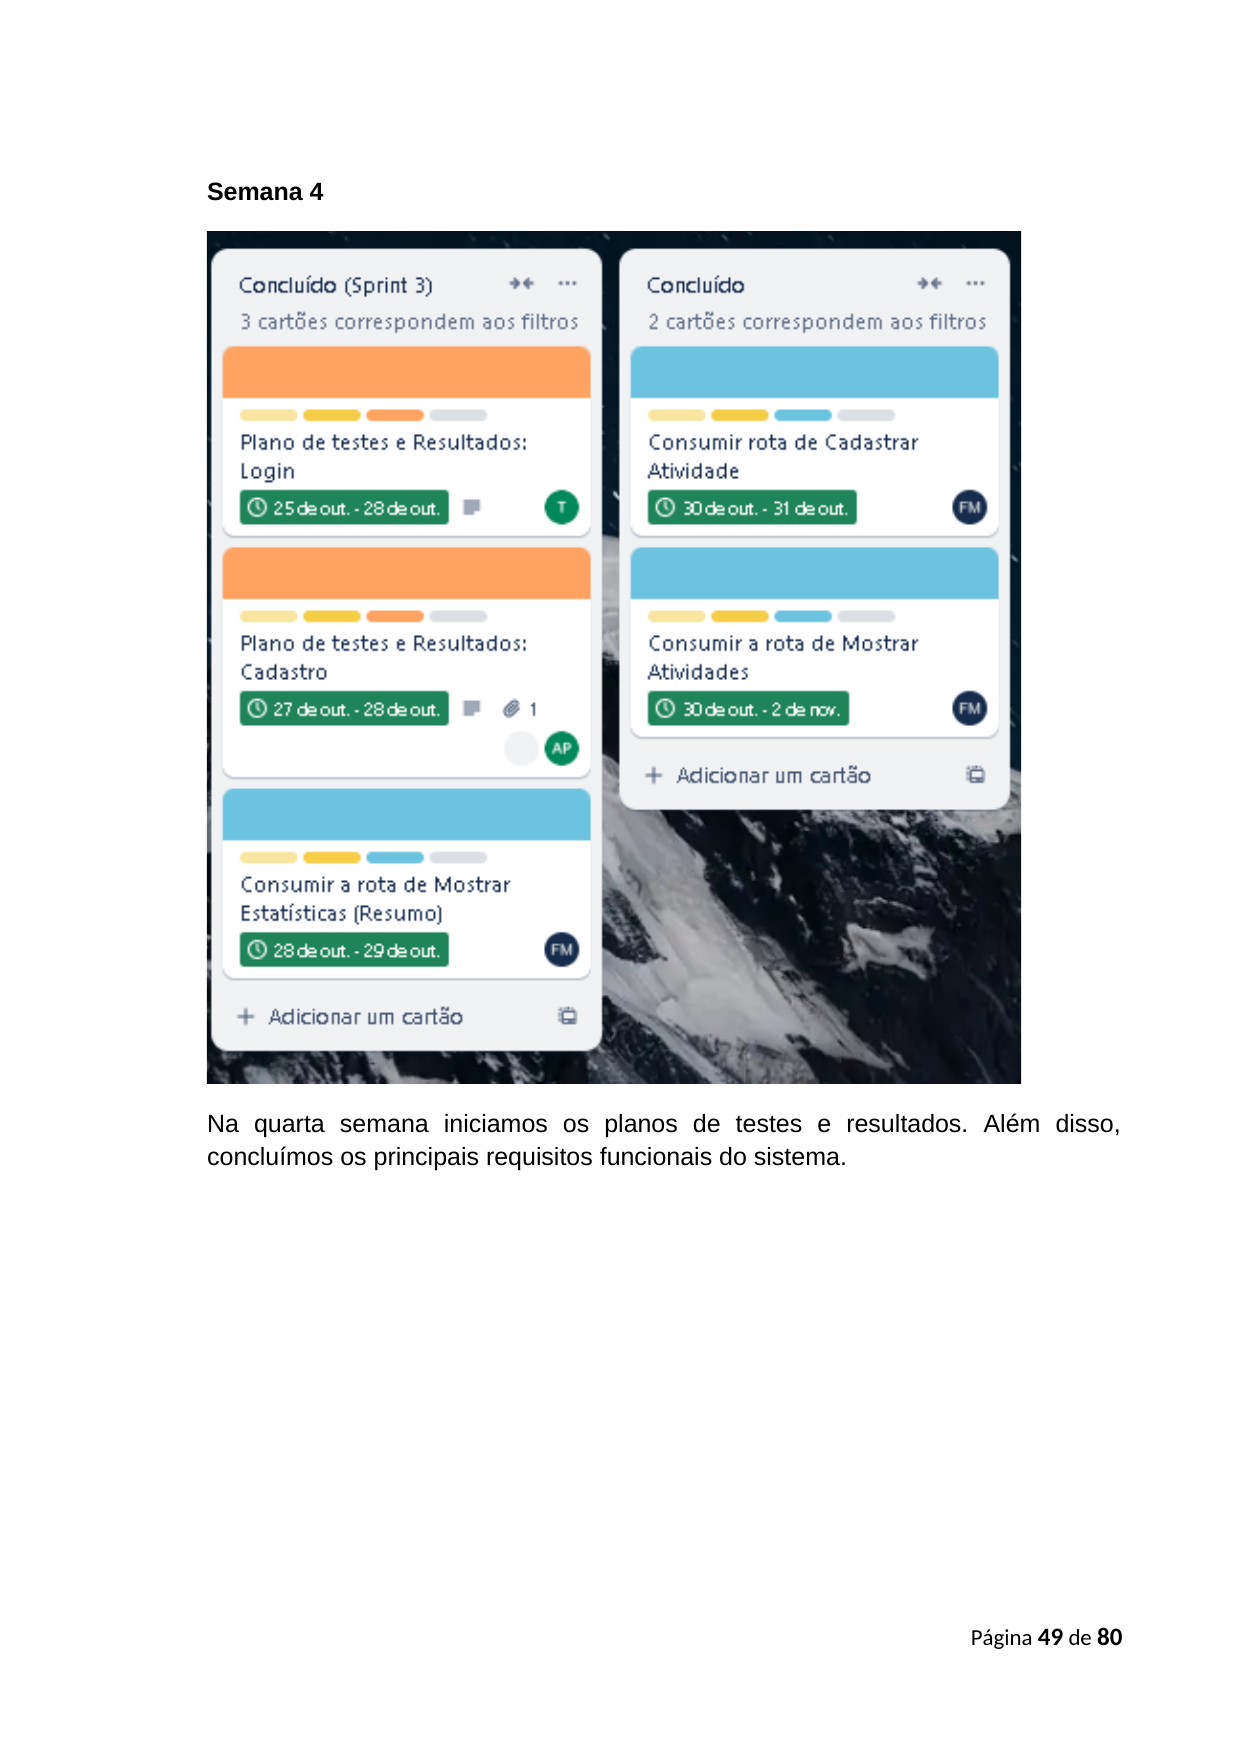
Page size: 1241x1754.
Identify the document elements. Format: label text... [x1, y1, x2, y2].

picture [206, 231, 1022, 1084]
text Semana 4 [207, 177, 1122, 206]
text Na quarta semana iniciamos os planos de testes e resultados. Além disso, concluímos os principais requisitos funcionais do sistema. [207, 1109, 1122, 1171]
